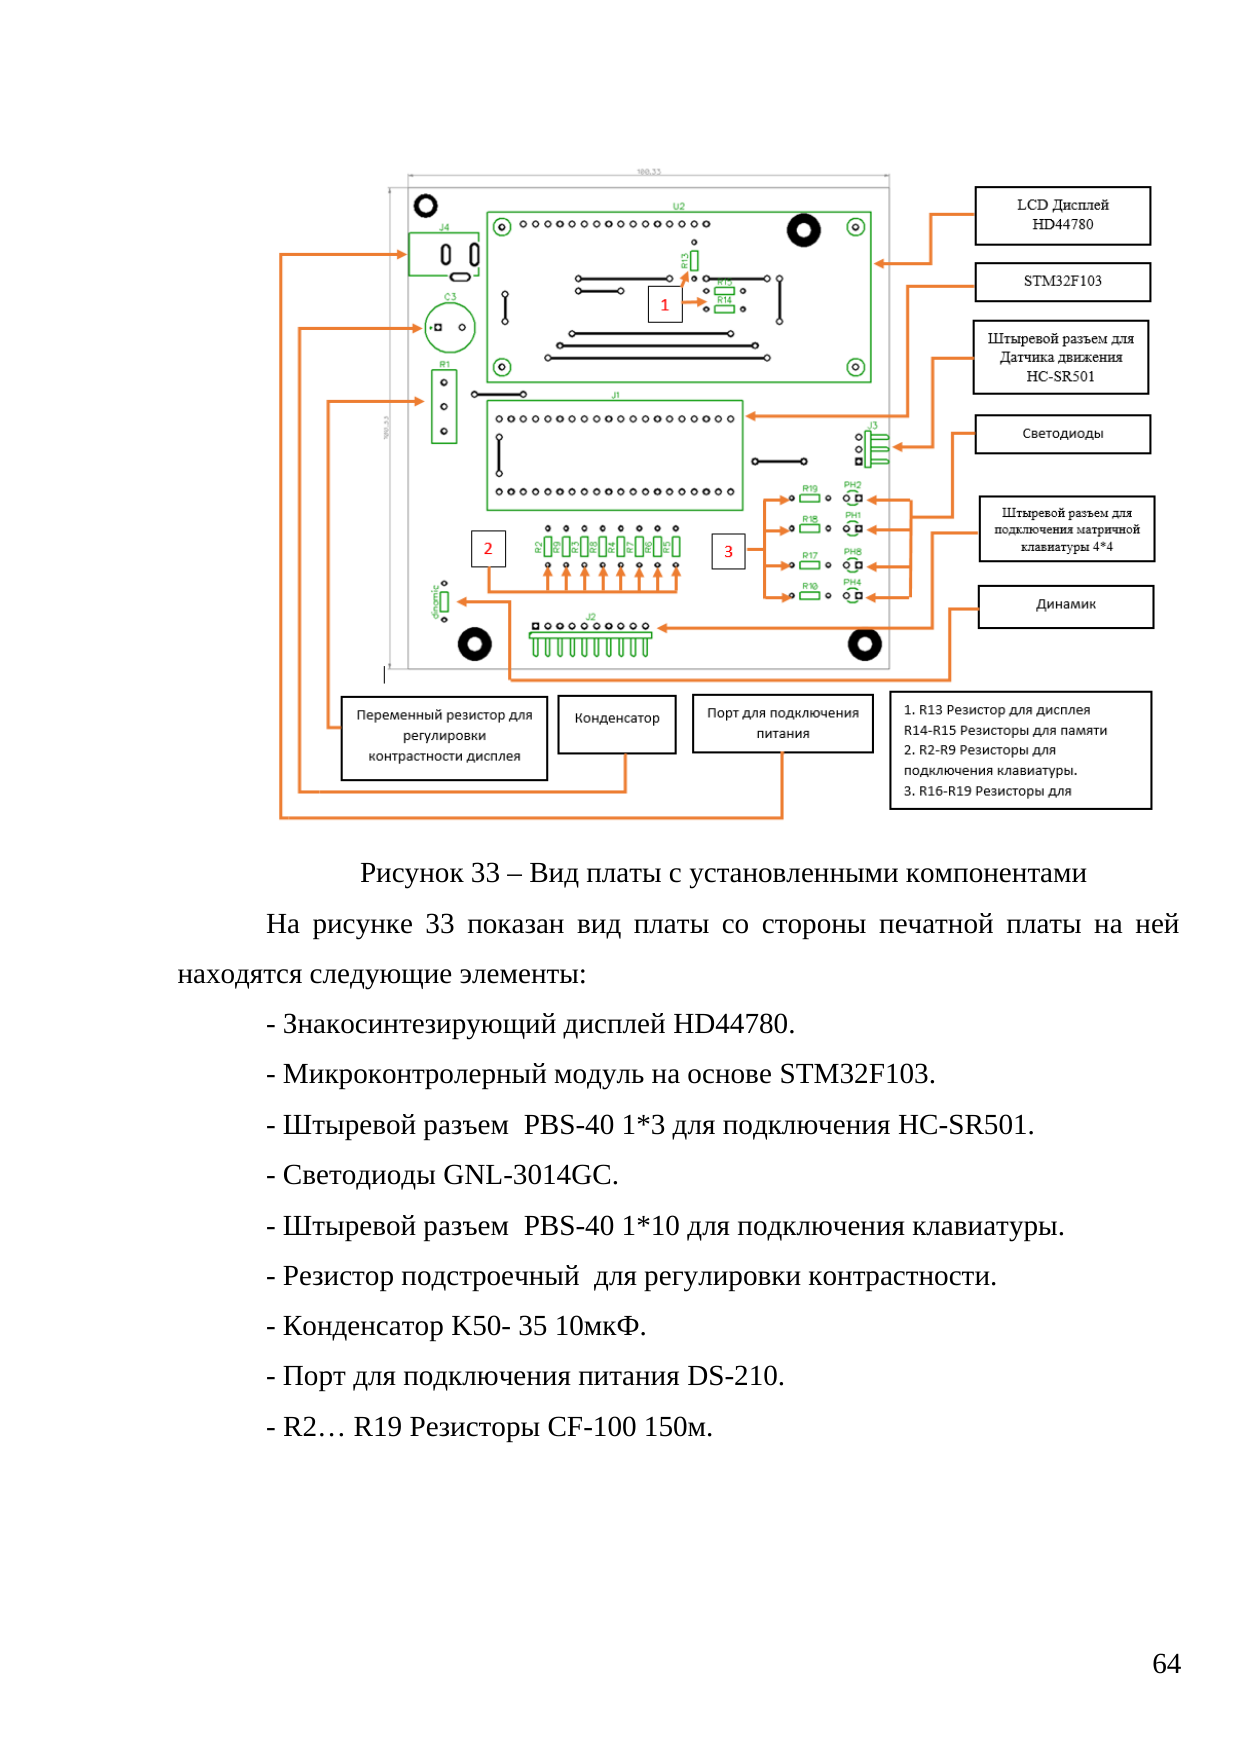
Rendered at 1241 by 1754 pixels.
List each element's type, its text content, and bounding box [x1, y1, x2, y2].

picture [265, 138, 1172, 842]
text - Светодиоды GNL-3014GC. [177, 1157, 1181, 1191]
text На рисунке 33 показан вид платы со стороны печатной платы на ней находятся следующие элементы: [177, 906, 1181, 989]
text - Микроконтролерный модуль на основе STM32F103. [177, 1057, 1181, 1090]
text - Порт для подключения питания DS-210. [177, 1358, 1181, 1392]
text - Штыревой разъем PBS-40 1*10 для подключения клавиатуры. [177, 1208, 1181, 1241]
text - R2… R19 Резисторы CF-100 150м. [177, 1409, 1181, 1442]
text - Штыревой разъем PBS-40 1*3 для подключения HC-SR501. [177, 1107, 1181, 1141]
text - Резистор подстроечный для регулировки контрастности. [177, 1258, 1181, 1291]
text - Конденсатор K50- 35 10мкФ. [177, 1308, 1181, 1342]
text Рисунок 33 – Вид платы с установленными компонентами [177, 855, 1181, 889]
text - Знакосинтезирующий дисплей HD44780. [177, 1006, 1181, 1040]
